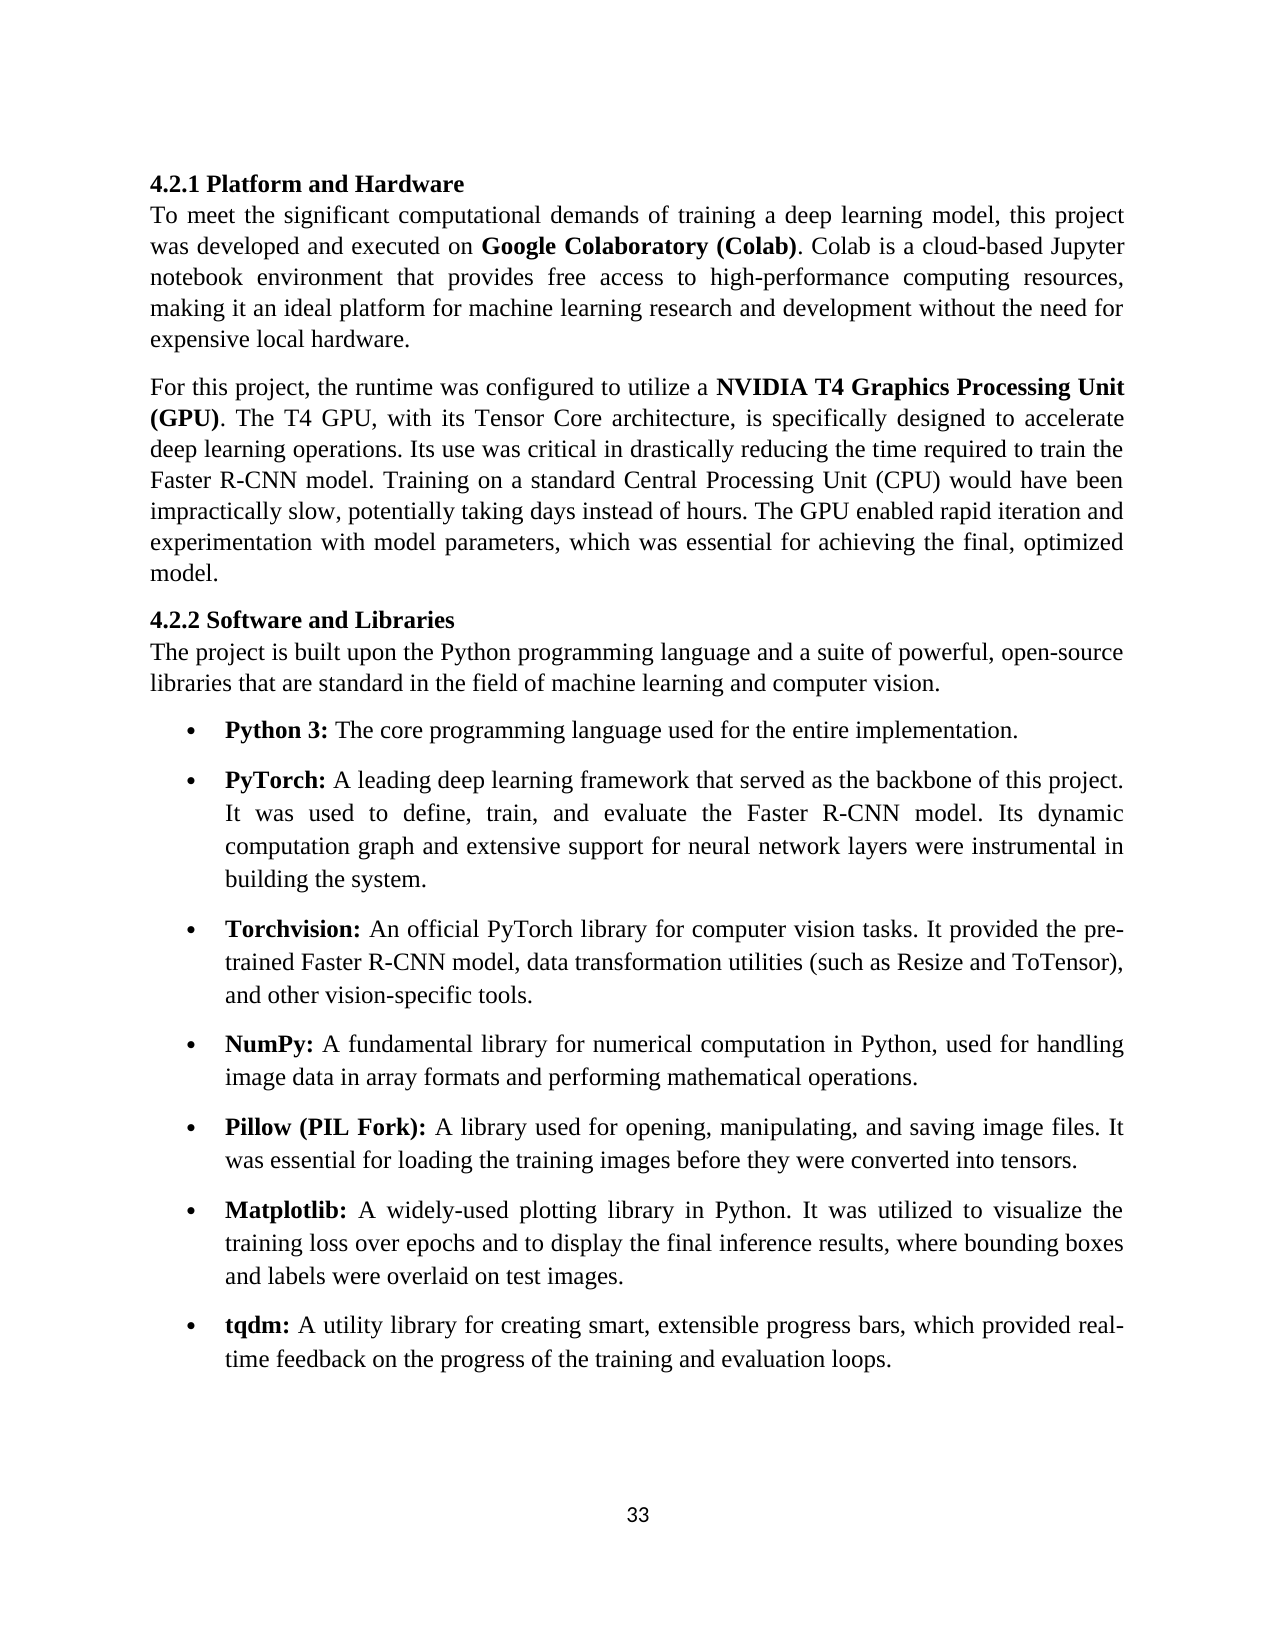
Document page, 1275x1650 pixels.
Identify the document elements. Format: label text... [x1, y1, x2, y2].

list NumPy: A fundamental library for numerical computation in Python, used for handling image data in array formats and performing mathematical operations. [187, 1029, 1125, 1091]
subtitle 4.2.1 Platform and Hardware [150, 169, 1125, 197]
list Pillow (PIL Fork): A library used for opening, manipulating, and saving image files. It was essential for loading the training images before they were converted into tensors. [187, 1112, 1125, 1174]
text The project is built upon the Python programming language and a suite of powerful, open-source libraries that are standard in the field of machine learning and computer vision. [150, 637, 1125, 696]
list tqdm: A utility library for creating smart, extensible progress bars, which provided real-time feedback on the progress of the training and evaluation loops. [187, 1311, 1125, 1372]
text To meet the significant computational demands of training a deep learning model, this project was developed and executed on Google Colaboratory (Colab). Colab is a cloud-based Jupyter notebook environment that provides free access to high-performance computing resources, making it an ideal platform for machine learning research and development without the need for expensive local hardware. [150, 200, 1125, 353]
list PyTorch: A leading deep learning framework that served as the backbone of this project. It was used to define, train, and evaluate the Faster R-CNN model. Its dynamic computation graph and extensive support for neural network layers were instrumental in building the system. [187, 765, 1125, 893]
list Python 3: The core programming language used for the entire implementation. [187, 715, 1125, 744]
list Matplotlib: A widely-used plotting library in Python. It was utilized to visualize the training loss over epochs and to display the final inference results, where bounding boxes and labels were overlaid on test images. [187, 1195, 1125, 1290]
list Torchvision: An official PyTorch library for computer vision tasks. It provided the pre-trained Faster R-CNN model, data transformation utilities (such as Resize and ToTensor), and other vision-specific tools. [187, 914, 1125, 1008]
text For this project, the runtime was configured to utilize a NVIDIA T4 Graphics Processing Unit (GPU). The T4 GPU, with its Tensor Core architecture, is specifically designed to accelerate deep learning operations. Its use was critical in drastically reducing the time required to train the Faster R-CNN model. Training on a standard Central Processing Unit (CPU) would have been impractically slow, potentially taking days instead of hours. The GPU enabled rapid iteration and experimentation with model parameters, which was essential for achieving the final, optimized model. [150, 372, 1125, 587]
subtitle 4.2.2 Software and Libraries [150, 606, 1125, 634]
